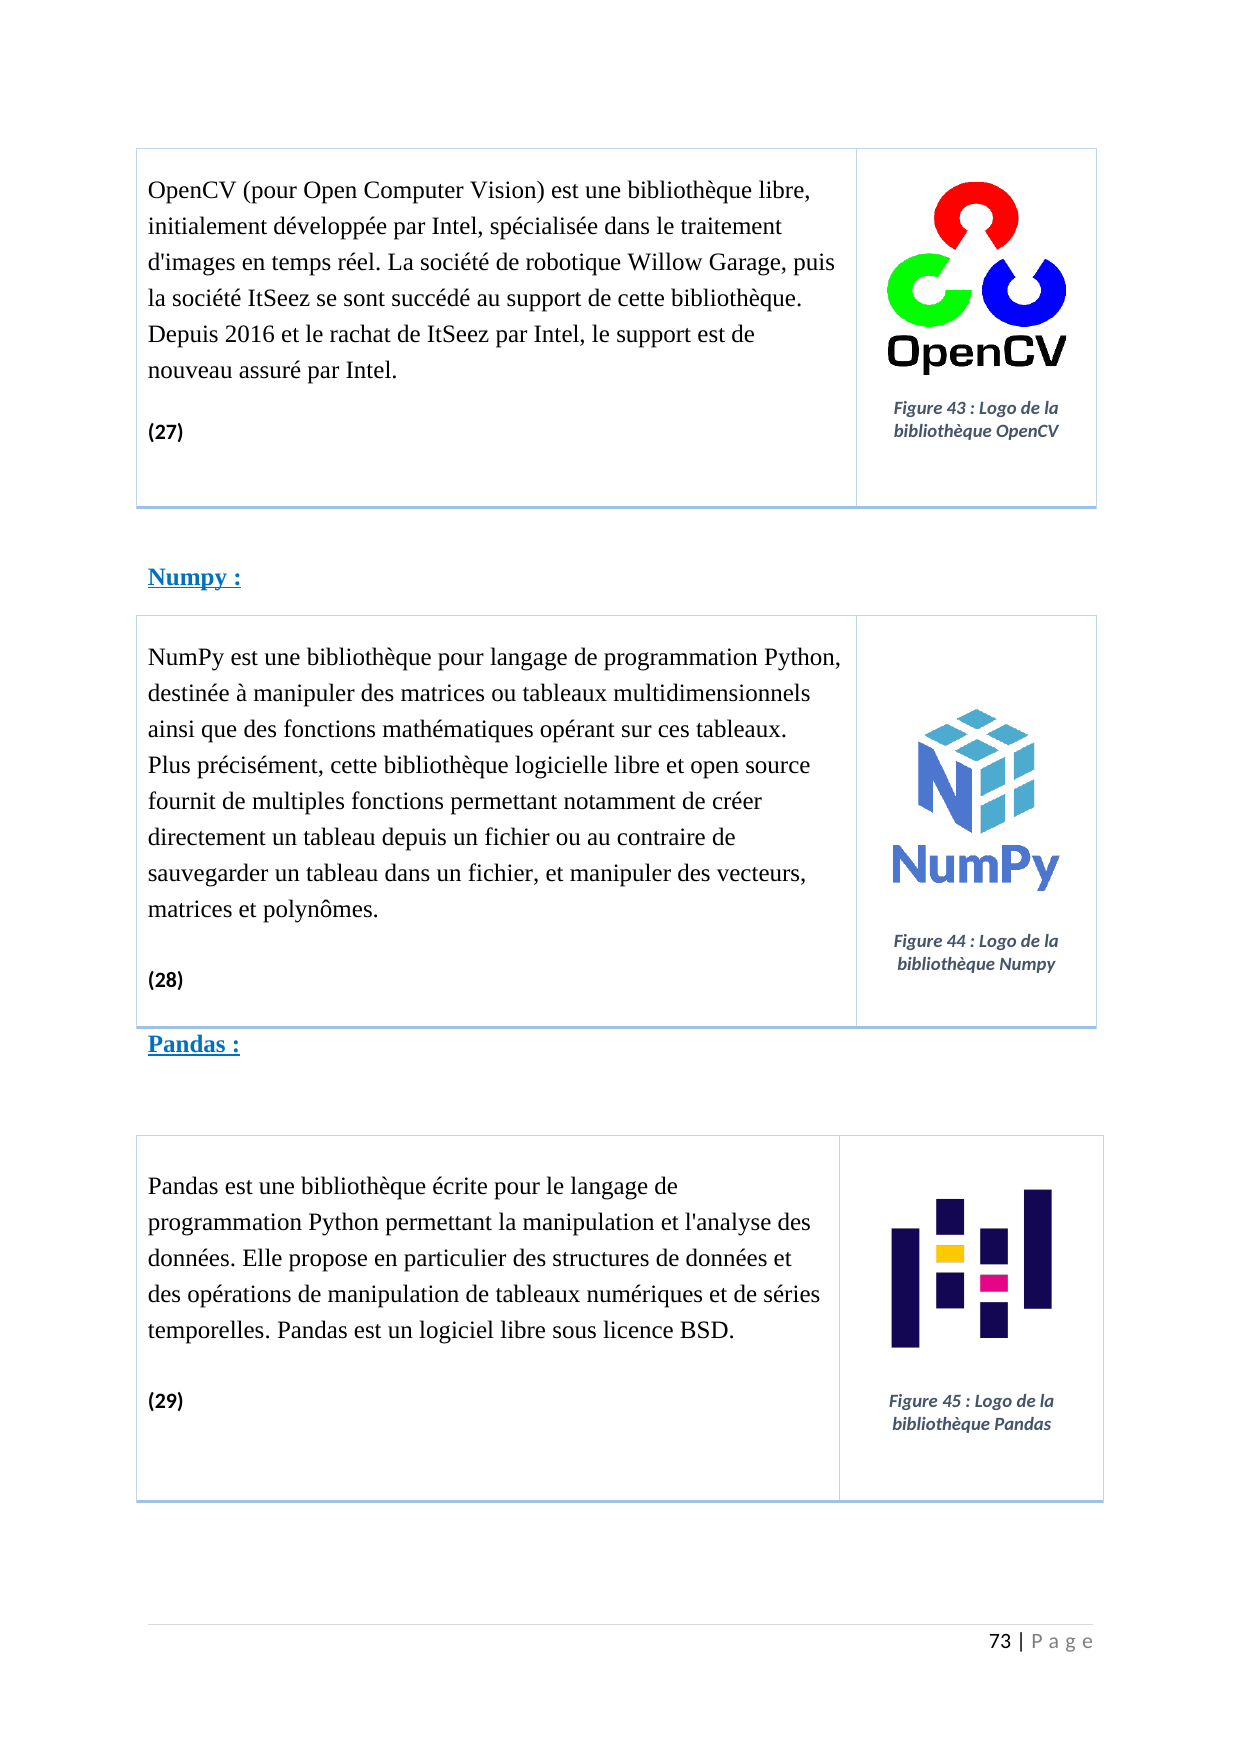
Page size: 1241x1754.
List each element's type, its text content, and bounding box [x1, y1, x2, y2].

picture [850, 1168, 1093, 1369]
picture [868, 692, 1084, 909]
text Pandas : [148, 1029, 1093, 1058]
text Numpy : [148, 562, 1093, 591]
picture [886, 182, 1067, 375]
table_header NumPy est une bibliothèque pour langage de programmation Python, destinée à manipuler des matrices ou tableaux multidimensionnels ainsi que des fonctions mathématiques opérant sur ces tableaux. Plus précisément, cette bibliothèque logicielle libre et open source fournit de multiples fonctions permettant notamment de créer directement un tableau depuis un fichier ou au contraire de sauvegarder un tableau dans un fichier, et manipuler des vecteurs, matrices et polynômes. [137, 616, 856, 1026]
table_header Pandas est une bibliothèque écrite pour le langage de programmation Python permettant la manipulation et l'analyse des données. Elle propose en particulier des structures de données et des opérations de manipulation de tableaux numériques et de séries temporelles. Pandas est un logiciel libre sous licence BSD. [137, 1136, 839, 1500]
table_header OpenCV (pour Open Computer Vision) est une bibliothèque libre, initialement développée par Intel, spécialisée dans le traitement d'images en temps réel. La société de robotique Willow Garage, puis la société ItSeez se sont succédé au support de cette bibliothèque. Depuis 2016 et le rachat de ItSeez par Intel, le support est de nouveau assuré par Intel. [137, 149, 856, 506]
